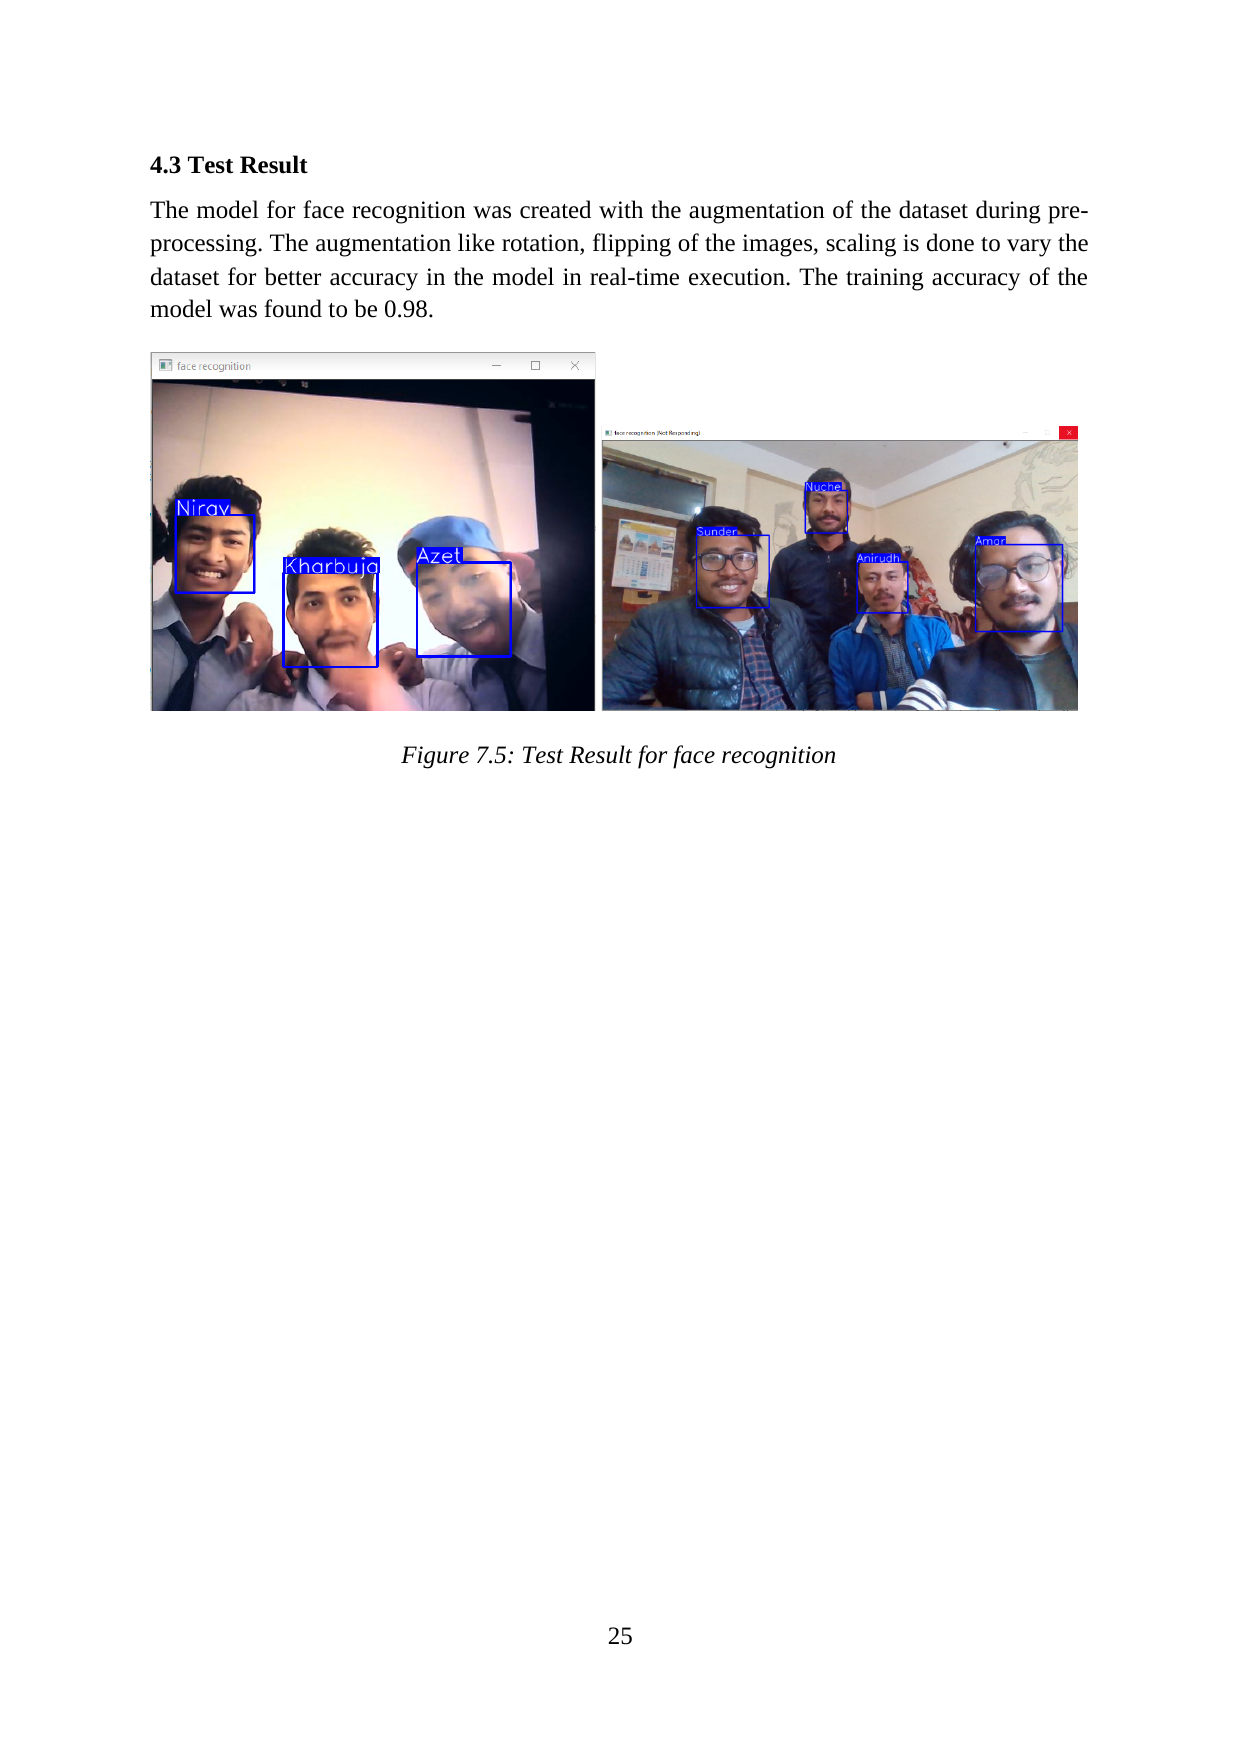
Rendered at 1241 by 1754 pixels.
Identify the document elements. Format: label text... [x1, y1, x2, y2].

text The model for face recognition was created with the augmentation of the dataset during pre-processing. The augmentation like rotation, flipping of the images, scaling is done to vary the dataset for better accuracy in the model in real-time execution. The training accuracy of the model was found to be 0.98. [150, 196, 1090, 323]
picture [601, 426, 1078, 711]
subtitle 4.3 Test Result [150, 150, 1090, 179]
picture [150, 352, 596, 711]
text Figure 7.5: Test Result for face recognition [150, 740, 1090, 768]
